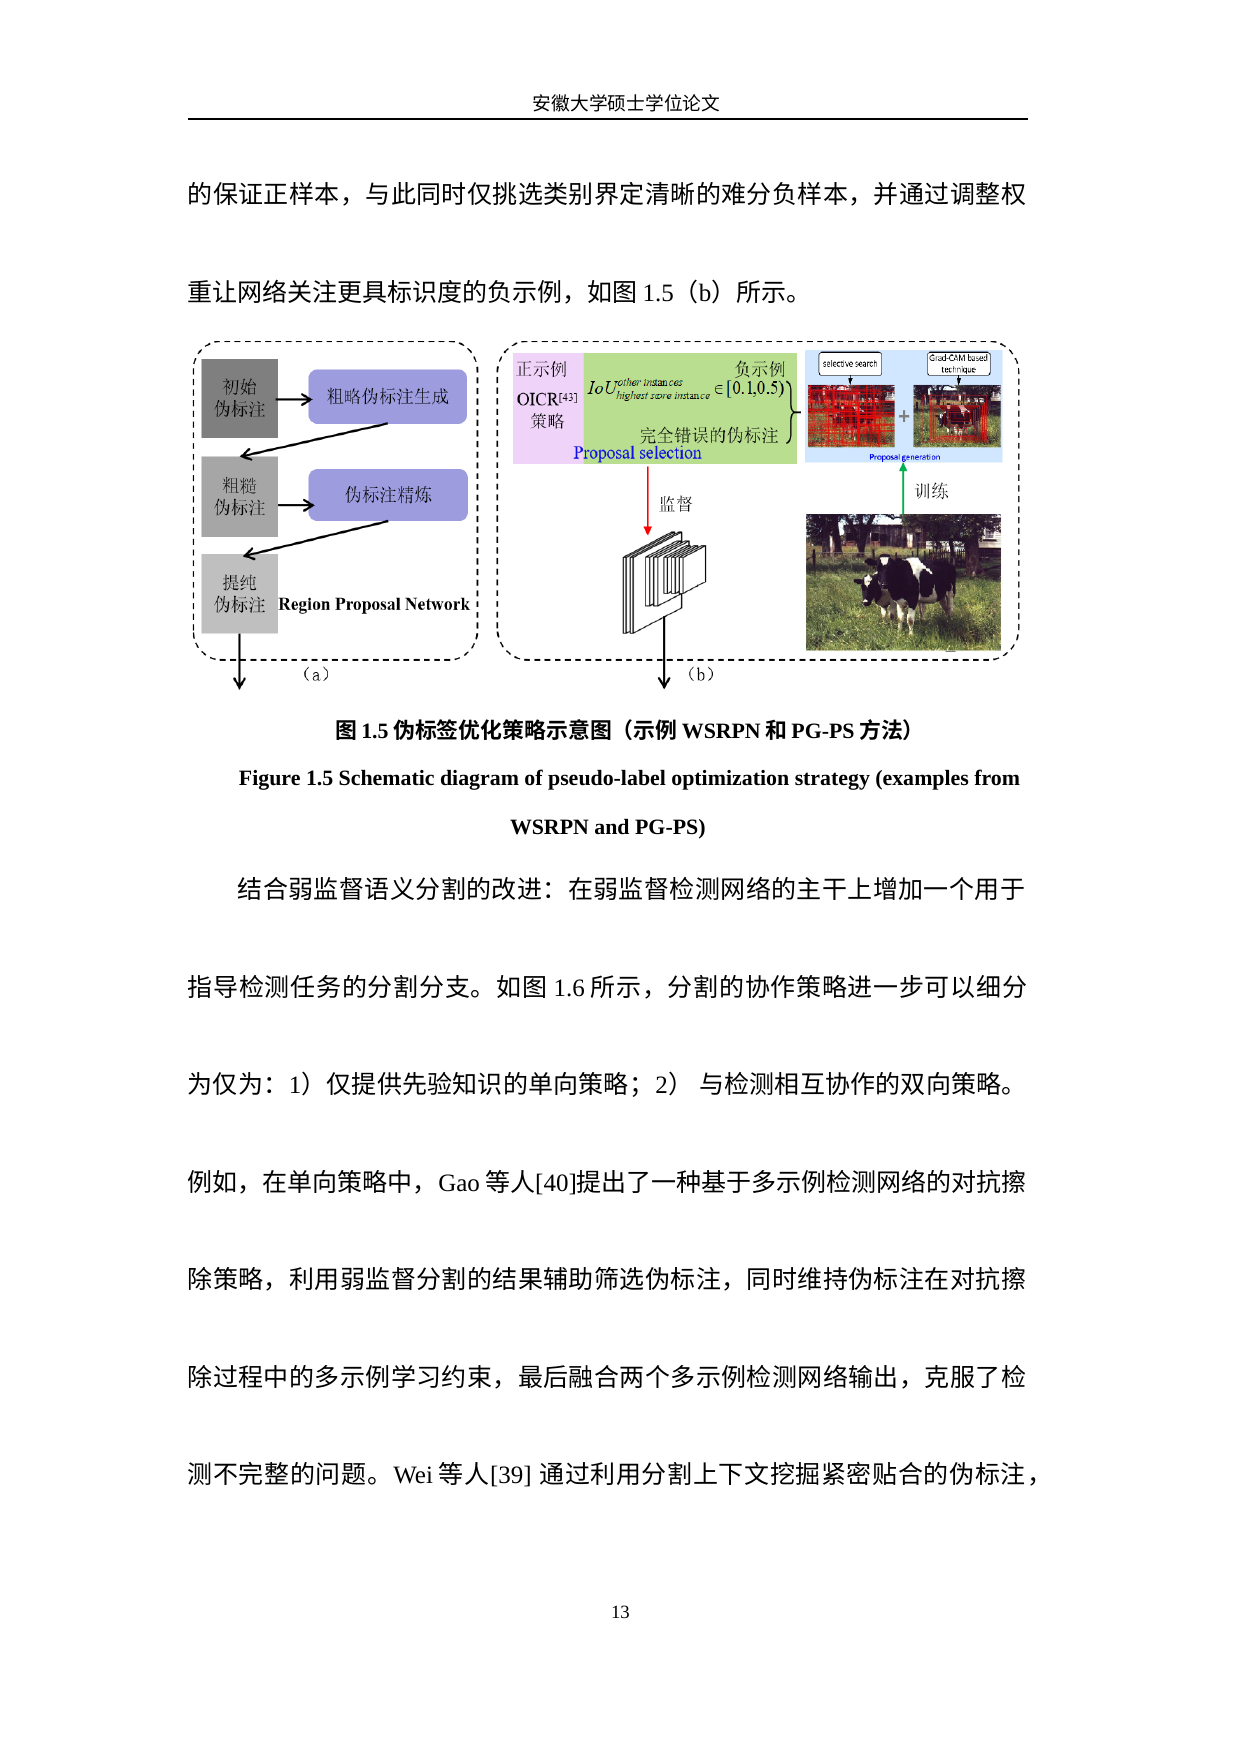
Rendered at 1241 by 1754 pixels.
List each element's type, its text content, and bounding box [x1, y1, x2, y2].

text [187, 160, 1028, 323]
text 图1.5伪标签优化策略示意图（示例WSRPN和PG-PS方法） [187, 713, 1028, 745]
picture [192, 341, 1023, 691]
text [187, 855, 1028, 1505]
text Figure 1.5 Schematic diagram of pseudo-label optimization strategy (examples from WSRPN and PG-PS) [187, 761, 1028, 842]
